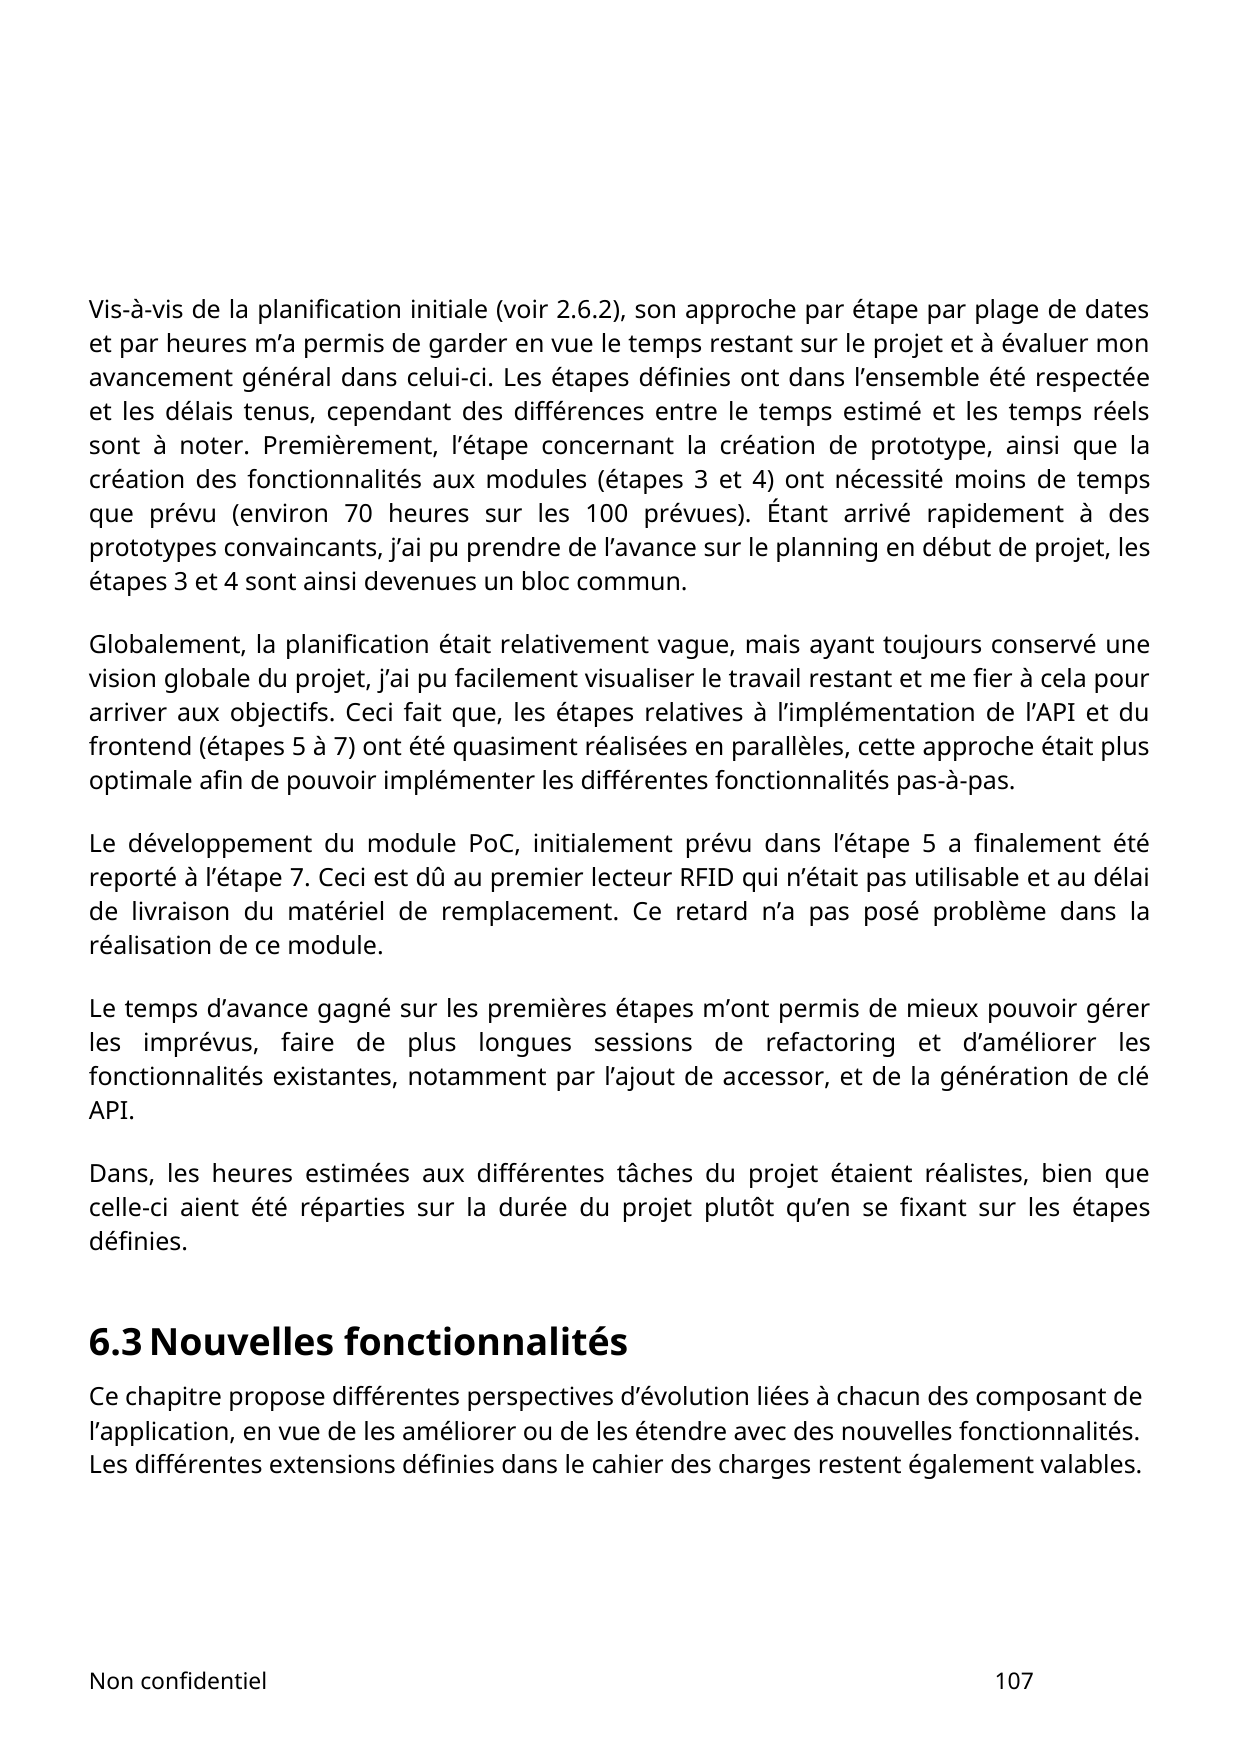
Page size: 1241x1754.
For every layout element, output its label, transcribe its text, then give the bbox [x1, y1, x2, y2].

text Le développement du module PoC, initialement prévu dans l’étape 5 a finalement été reporté à l’étape 7. Ceci est dû au premier lecteur RFID qui n’était pas utilisable et au délai de livraison du matériel de remplacement. Ce retard n’a pas posé problème dans la réalisation de ce module. [89, 826, 1152, 962]
subtitle Nouvelles fonctionnalités [89, 1316, 1152, 1367]
text Ce chapitre propose différentes perspectives d’évolution liées à chacun des composant de l’application, en vue de les améliorer ou de les étendre avec des nouvelles fonctionnalités. Les différentes extensions définies dans le cahier des charges restent également valables. [89, 1379, 1152, 1481]
text Globalement, la planification était relativement vague, mais ayant toujours conservé une vision globale du projet, j’ai pu facilement visualiser le travail restant et me fier à cela pour arriver aux objectifs. Ceci fait que, les étapes relatives à l’implémentation de l’API et du frontend (étapes 5 à 7) ont été quasiment réalisées en parallèles, cette approche était plus optimale afin de pouvoir implémenter les différentes fonctionnalités pas-à-pas. [89, 627, 1152, 797]
text Vis-à-vis de la planification initiale (voir 2.6.2), son approche par étape par plage de dates et par heures m’a permis de garder en vue le temps restant sur le projet et à évaluer mon avancement général dans celui-ci. Les étapes définies ont dans l’ensemble été respectée et les délais tenus, cependant des différences entre le temps estimé et les temps réels sont à noter. Premièrement, l’étape concernant la création de prototype, ainsi que la création des fonctionnalités aux modules (étapes 3 et 4) ont nécessité moins de temps que prévu (environ 70 heures sur les 100 prévues). Étant arrivé rapidement à des prototypes convaincants, j’ai pu prendre de l’avance sur le planning en début de projet, les étapes 3 et 4 sont ainsi devenues un bloc commun. [89, 291, 1152, 598]
text Le temps d’avance gagné sur les premières étapes m’ont permis de mieux pouvoir gérer les imprévus, faire de plus longues sessions de refactoring et d’améliorer les fonctionnalités existantes, notamment par l’ajout de accessor, et de la génération de clé API. [89, 991, 1152, 1127]
text Dans, les heures estimées aux différentes tâches du projet étaient réalistes, bien que celle-ci aient été réparties sur la durée du projet plutôt qu’en se fixant sur les étapes définies. [89, 1156, 1152, 1258]
